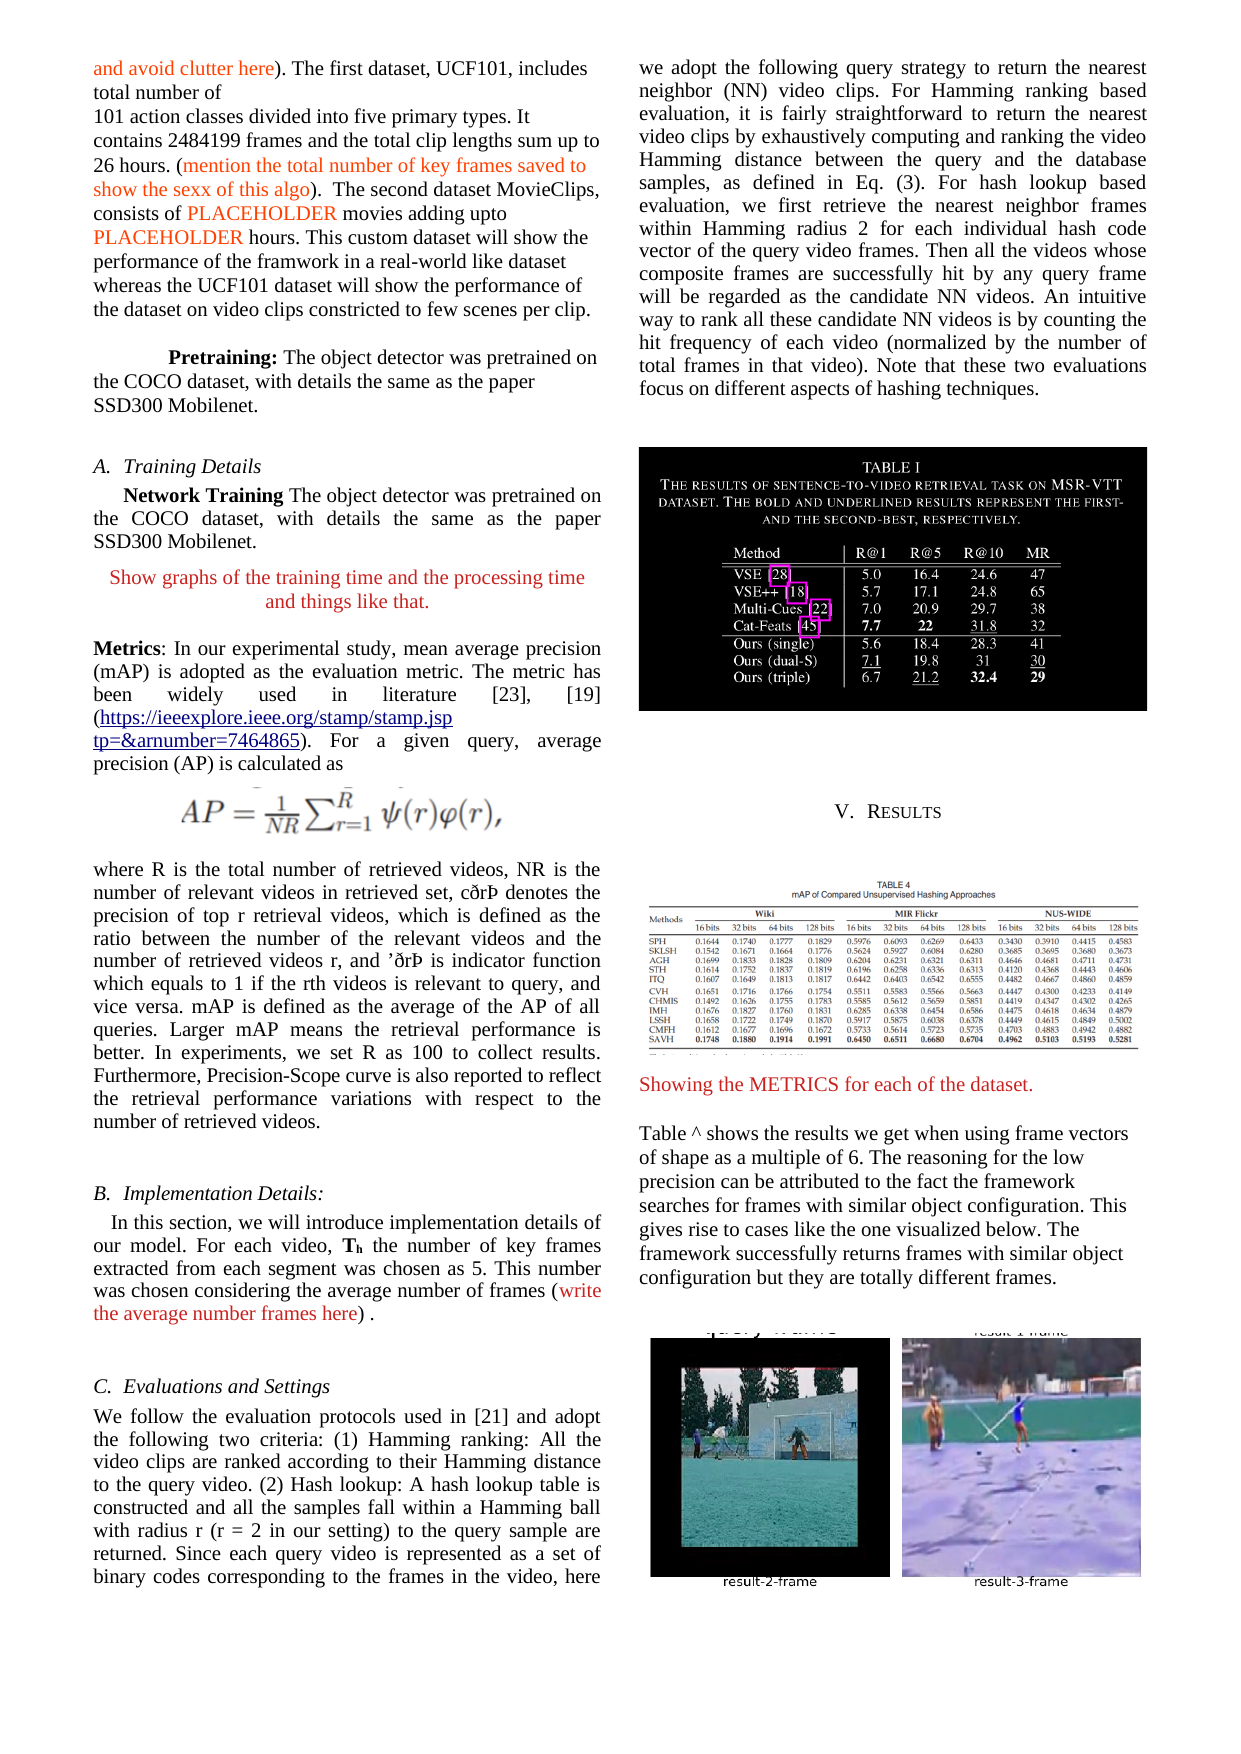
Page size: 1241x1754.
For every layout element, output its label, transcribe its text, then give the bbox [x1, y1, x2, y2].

text Pretraining: The object detector was pretrained on the COCO dataset, with details the same as the paper SSD300 Mobilenet. [93, 345, 601, 417]
subtitle Evaluations and Settings [93, 1374, 601, 1398]
text In this section, we will introduce implementation details of our model. For each video, Th the number of key frames extracted from each segment was chosen as 5. This number was chosen considering the average number of frames (write the average number frames here) . [93, 1211, 601, 1325]
text We follow the evaluation protocols used in [21] and adopt the following two criteria: (1) Hamming ranking: All the video clips are ranked according to their Hamming distance to the query video. (2) Hash lookup: A hash lookup table is constructed and all the samples fall within a Hamming ball with radius r (r = 2 in our setting) to the query sample are returned. Since each query video is represented as a set of binary codes corresponding to the frames in the video, here we adopt the following query strategy to return the nearest neighbor (NN) video clips. For Hamming ranking based evaluation, it is fairly straightforward to return the nearest video clips by exhaustively computing and ranking the video Hamming distance between the query and the database samples, as defined in Eq. (3). For hash lookup based evaluation, we first retrieve the nearest neighbor frames within Hamming radius 2 for each individual hash code vector of the query video frames. Then all the videos whose composite frames are successfully hit by any query frame will be regarded as the candidate NN videos. An intuitive way to rank all these candidate NN videos is by counting the hit frequency of each video (normalized by the number of total frames in that video). Note that these two evaluations focus on different aspects of hashing techniques. [93, 1405, 601, 1588]
text Network Training The object detector was pretrained on the COCO dataset, with details the same as the paper SSD300 Mobilenet. [93, 484, 601, 553]
text Showing the METRICS for each of the dataset. [639, 1072, 1147, 1096]
subtitle Training Details [93, 454, 601, 478]
text Table ^ shows the results we get when using frame vectors of shape as a multiple of 6. The reasoning for the low precision can be attributed to the fact the framework searches for frames with similar object configuration. This gives rise to cases like the one visualized below. The framework successfully returns frames with similar object configuration but they are totally different frames. [639, 1121, 1147, 1289]
subtitle Implementation Details: [93, 1181, 601, 1205]
text Show graphs of the training time and the processing time and things like that. [93, 565, 601, 613]
picture [643, 1333, 1152, 1587]
picture [638, 880, 1148, 1055]
text where R is the total number of retrieved videos, NR is the number of relevant videos in retrieved set, cðrÞ denotes the precision of top r retrieval videos, which is defined as the ratio between the number of the relevant videos and the number of retrieved videos r, and ’ðrÞ is indicator function which equals to 1 if the rth videos is relevant to query, and vice versa. mAP is defined as the average of the AP of all queries. Larger mAP means the retrieval performance is better. In experiments, we set R as 100 to collect results. Furthermore, Precision-Scope curve is also reported to reflect the retrieval performance variations with respect to the number of retrieved videos. [93, 858, 601, 1133]
text We follow the evaluation protocols used in [21] and adopt the following two criteria: (1) Hamming ranking: All the video clips are ranked according to their Hamming distance to the query video. (2) Hash lookup: A hash lookup table is constructed and all the samples fall within a Hamming ball with radius r (r = 2 in our setting) to the query sample are returned. Since each query video is represented as a set of binary codes corresponding to the frames in the video, here we adopt the following query strategy to return the nearest neighbor (NN) video clips. For Hamming ranking based evaluation, it is fairly straightforward to return the nearest video clips by exhaustively computing and ranking the video Hamming distance between the query and the database samples, as defined in Eq. (3). For hash lookup based evaluation, we first retrieve the nearest neighbor frames within Hamming radius 2 for each individual hash code vector of the query video frames. Then all the videos whose composite frames are successfully hit by any query frame will be regarded as the candidate NN videos. An intuitive way to rank all these candidate NN videos is by counting the hit frequency of each video (normalized by the number of total frames in that video). Note that these two evaluations focus on different aspects of hashing techniques. [639, 56, 1147, 400]
text 101 action classes divided into five primary types. It contains 2484199 frames and the total clip lengths sum up to 26 hours. (mention the total number of key frames saved to show the sexx of this algo). The second dataset MovieClips, consists of PLACEHOLDER movies adding upto PLACEHOLDER hours. This custom dataset will show the performance of the framwork in a real-world like dataset whereas the UCF101 dataset will show the performance of the dataset on video clips constricted to few scenes per clip. [93, 104, 601, 321]
text Metrics: In our experimental study, mean average precision (mAP) is adopted as the evaluation metric. The metric has been widely used in literature [23], [19] (https://ieeexplore.ieee.org/stamp/stamp.jsp tp=&arnumber=7464865). For a given query, average precision (AP) is calculated as [93, 637, 601, 775]
subtitle Results [639, 799, 1147, 823]
picture [638, 447, 1148, 711]
picture [181, 787, 513, 839]
